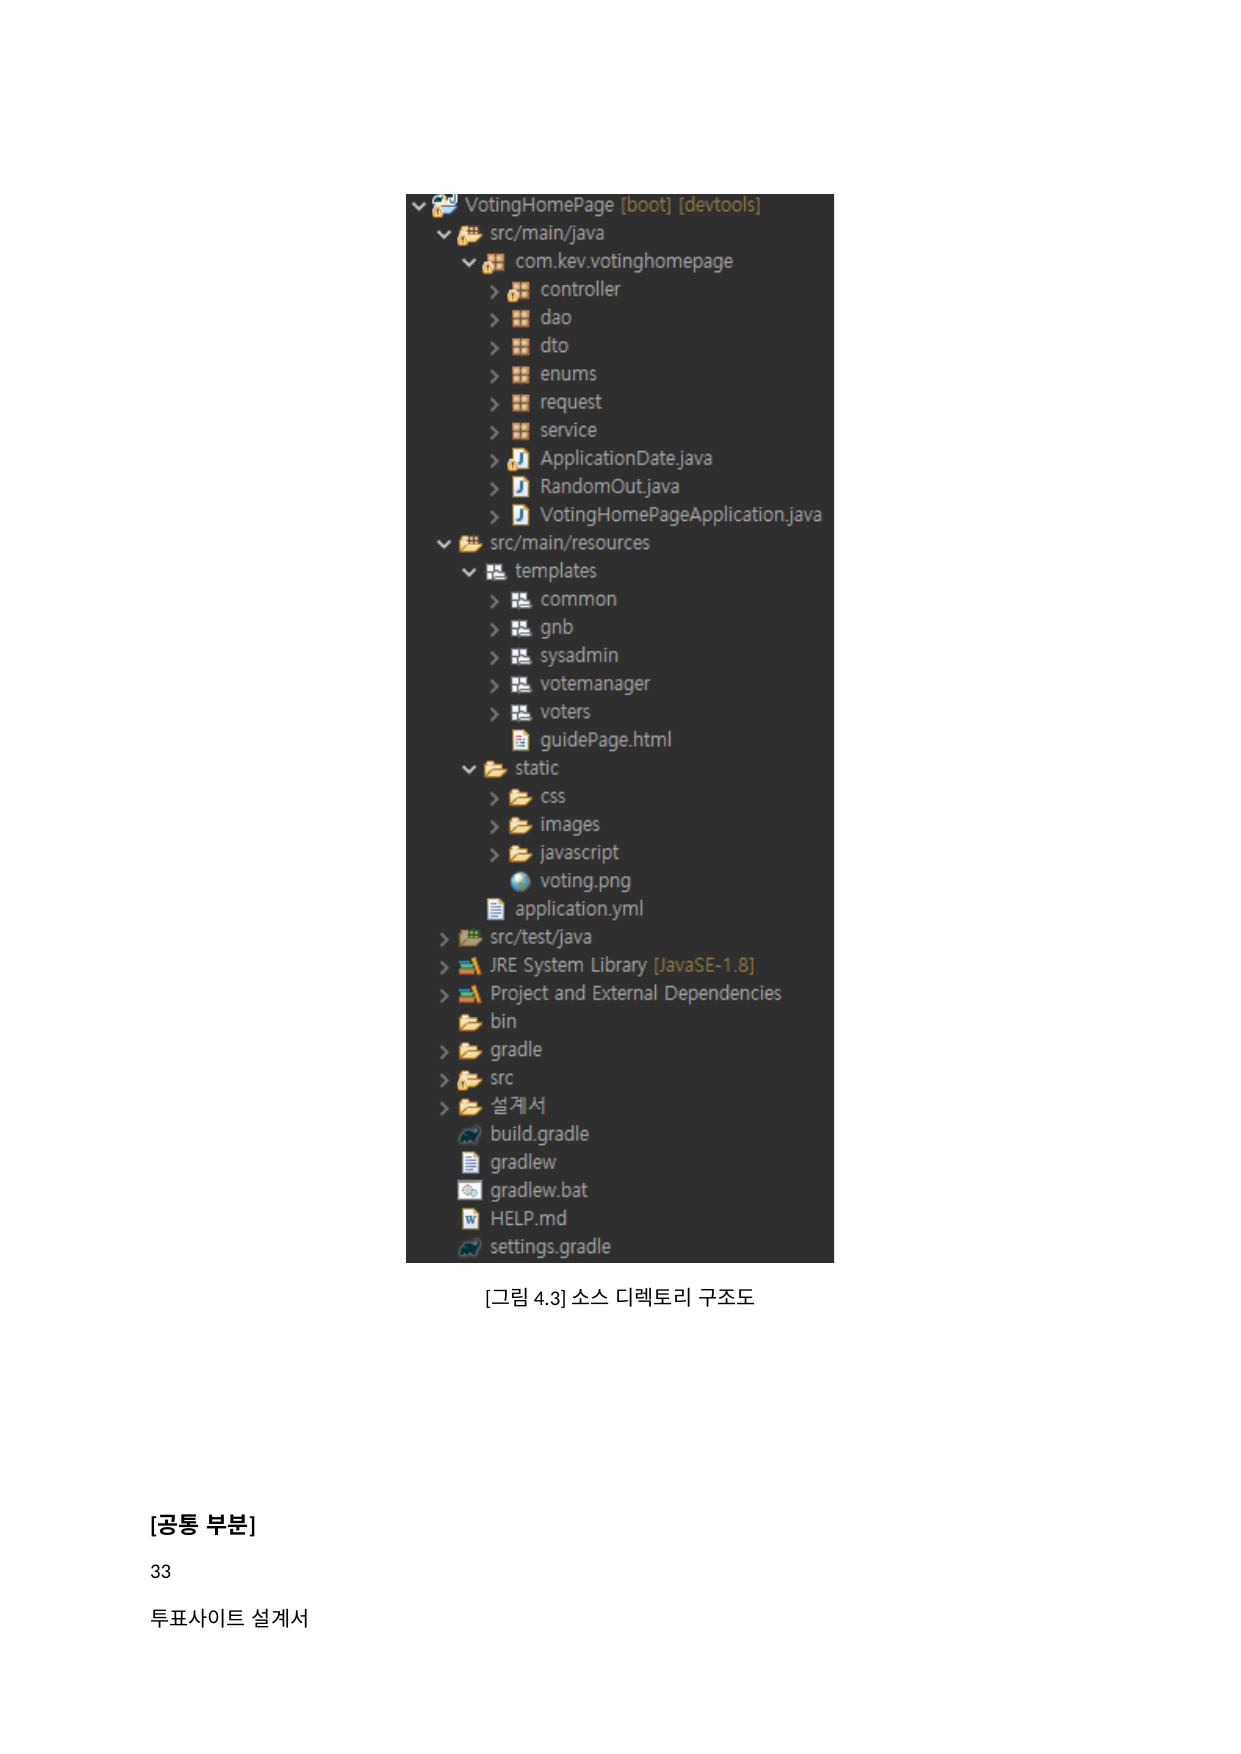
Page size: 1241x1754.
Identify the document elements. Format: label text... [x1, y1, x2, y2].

text [그림4.3] 소스 디렉토리 구조도 [150, 1282, 1090, 1312]
picture [406, 194, 835, 1263]
text [공통 부분] [150, 1507, 1090, 1540]
